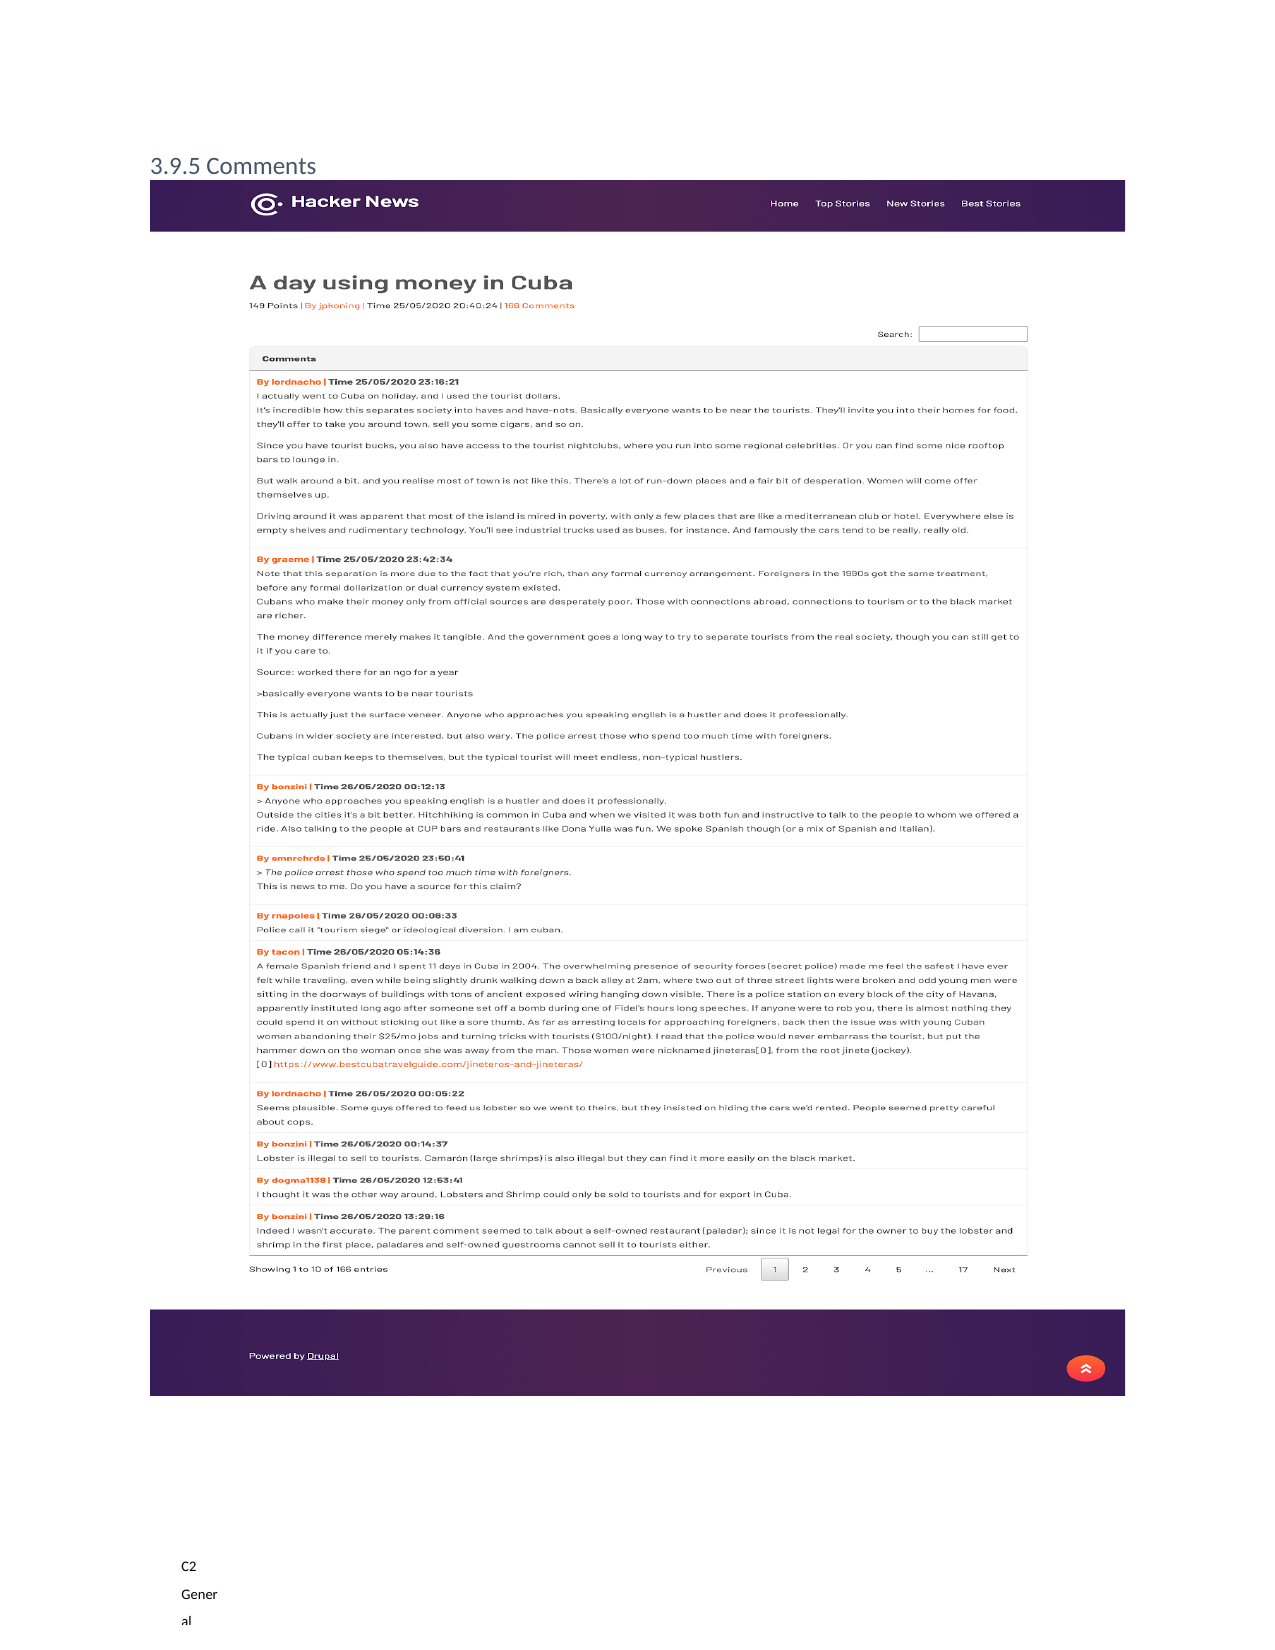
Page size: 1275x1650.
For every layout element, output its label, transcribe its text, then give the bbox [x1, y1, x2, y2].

picture [150, 180, 1125, 1396]
subtitle 3.9.5 Comments [150, 150, 1125, 180]
